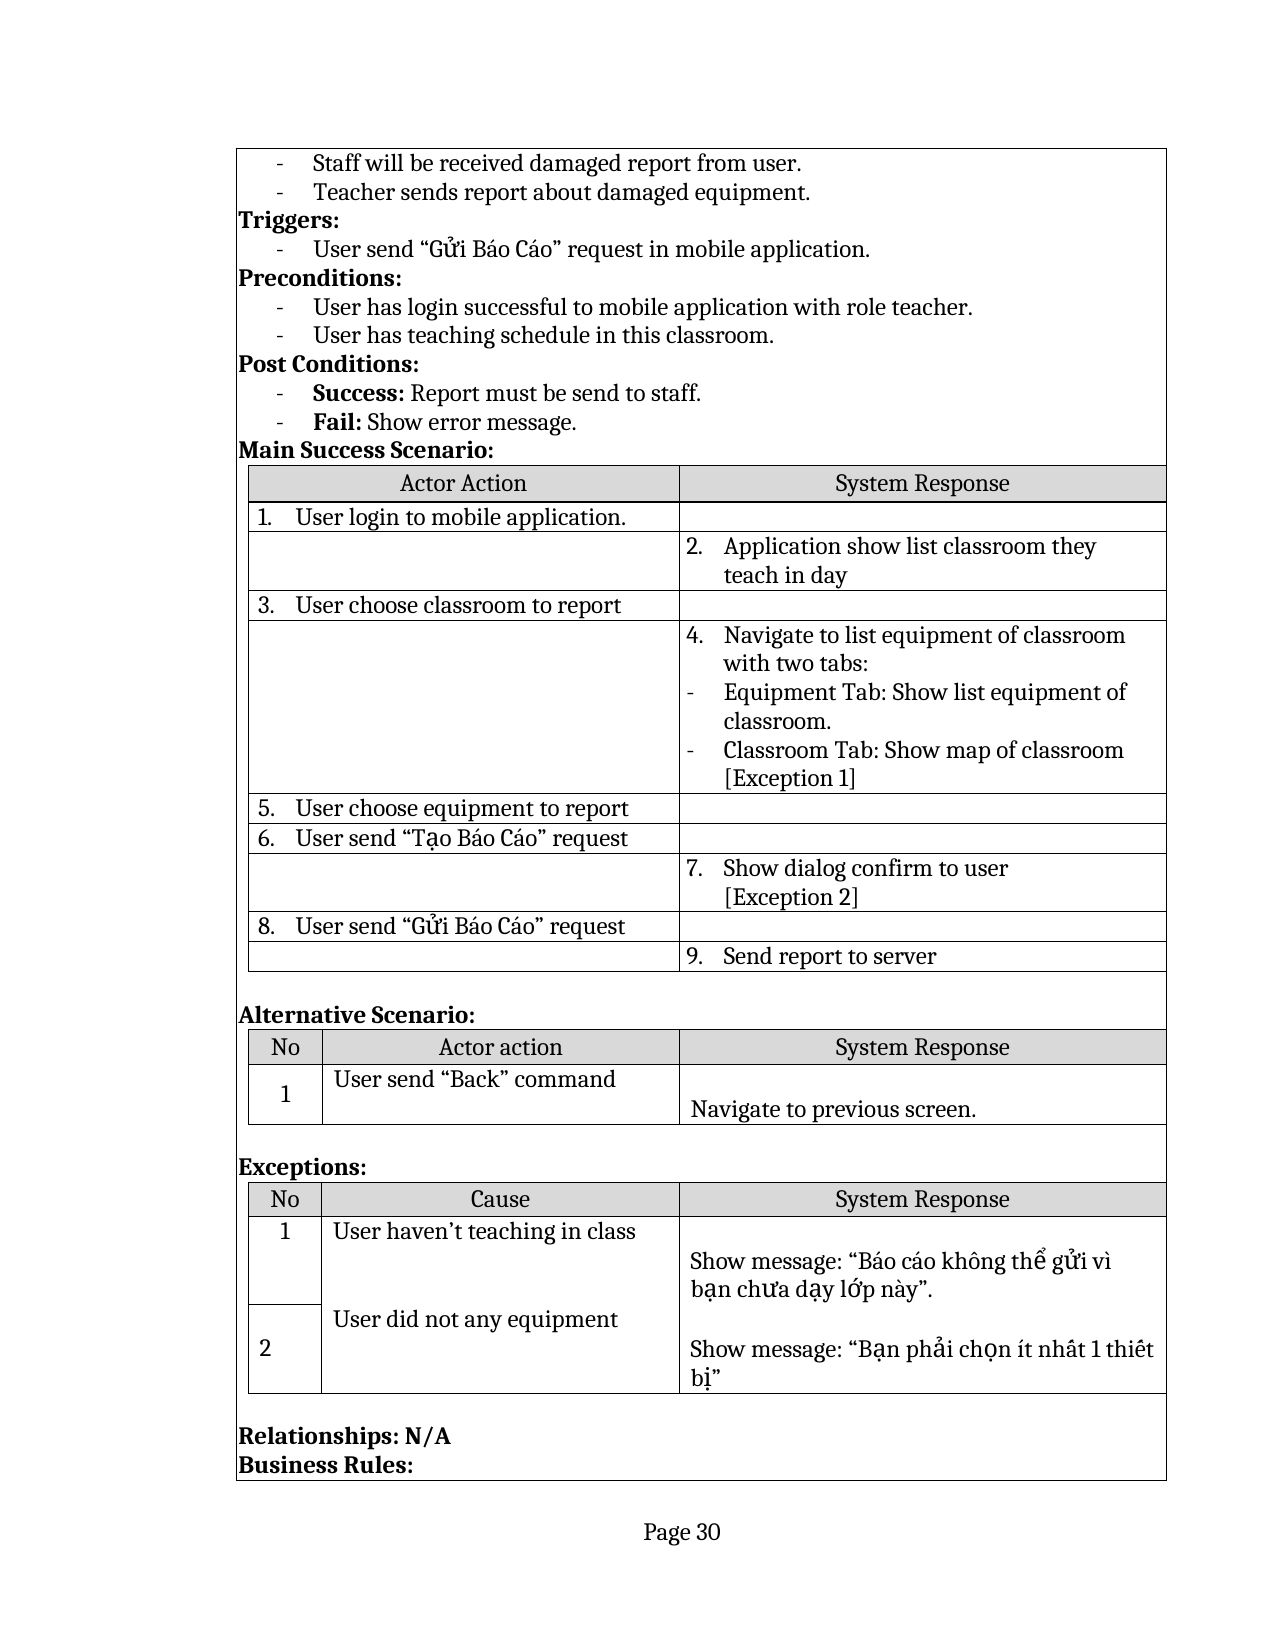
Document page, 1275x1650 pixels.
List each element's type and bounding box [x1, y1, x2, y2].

table_cell [237, 149, 1166, 1480]
